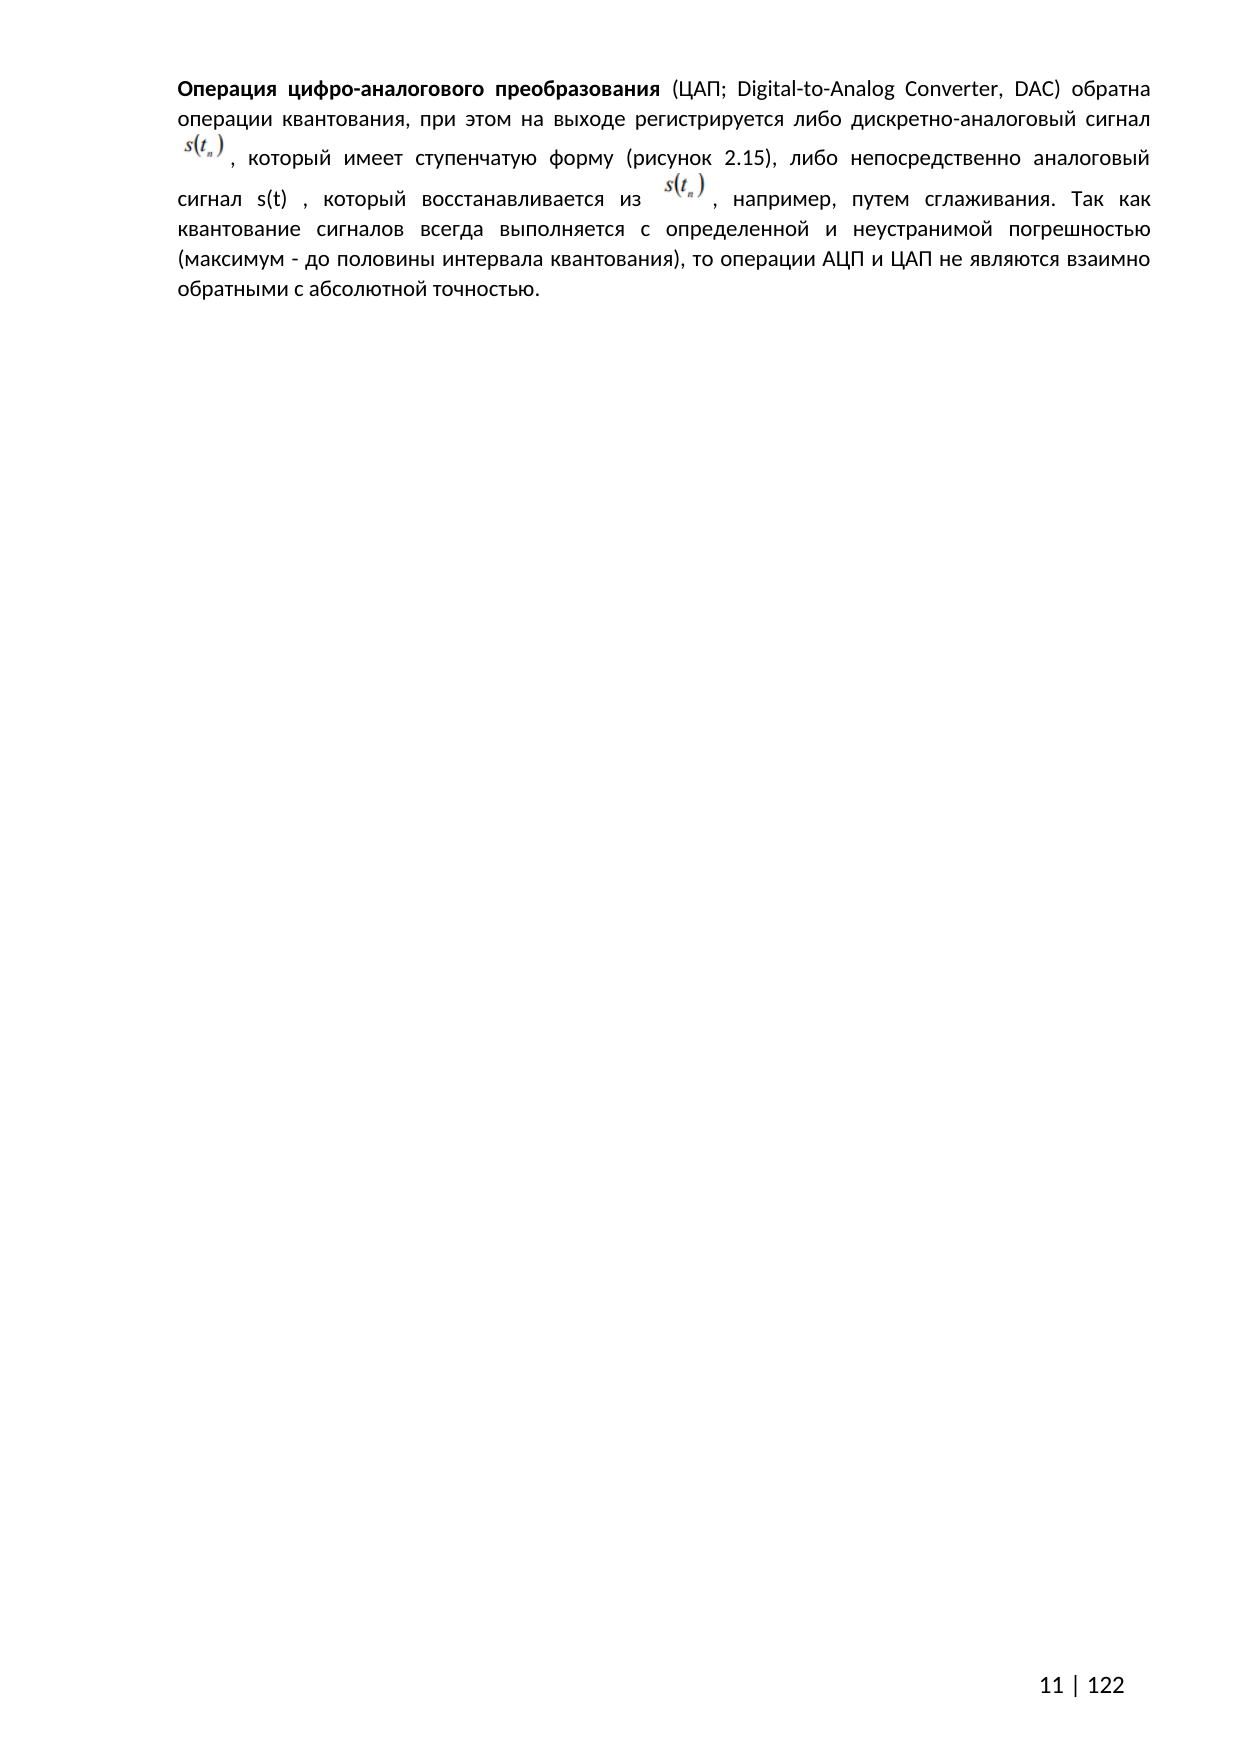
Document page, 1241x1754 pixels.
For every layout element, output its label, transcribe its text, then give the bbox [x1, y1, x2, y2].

text Операция цифро-аналогового преобразования (ЦАП; Digital-to-Analog Converter, DAC) обратна операции квантования, при этом на выходе регистрируется либо дискретно-аналоговый сигнал , который имеет ступенчатую форму (рисунок 2.15), либо непосредственно аналоговый сигнал s(t) , который восстанавливается из , например, путем сглаживания. Так как квантование сигналов всегда выполняется с определенной и неустранимой погрешностью (максимум - до половины интервала квантования), то операции АЦП и ЦАП не являются взаимно обратными с абсолютной точностью. [177, 74, 1152, 303]
picture [177, 134, 230, 166]
picture [657, 173, 712, 207]
